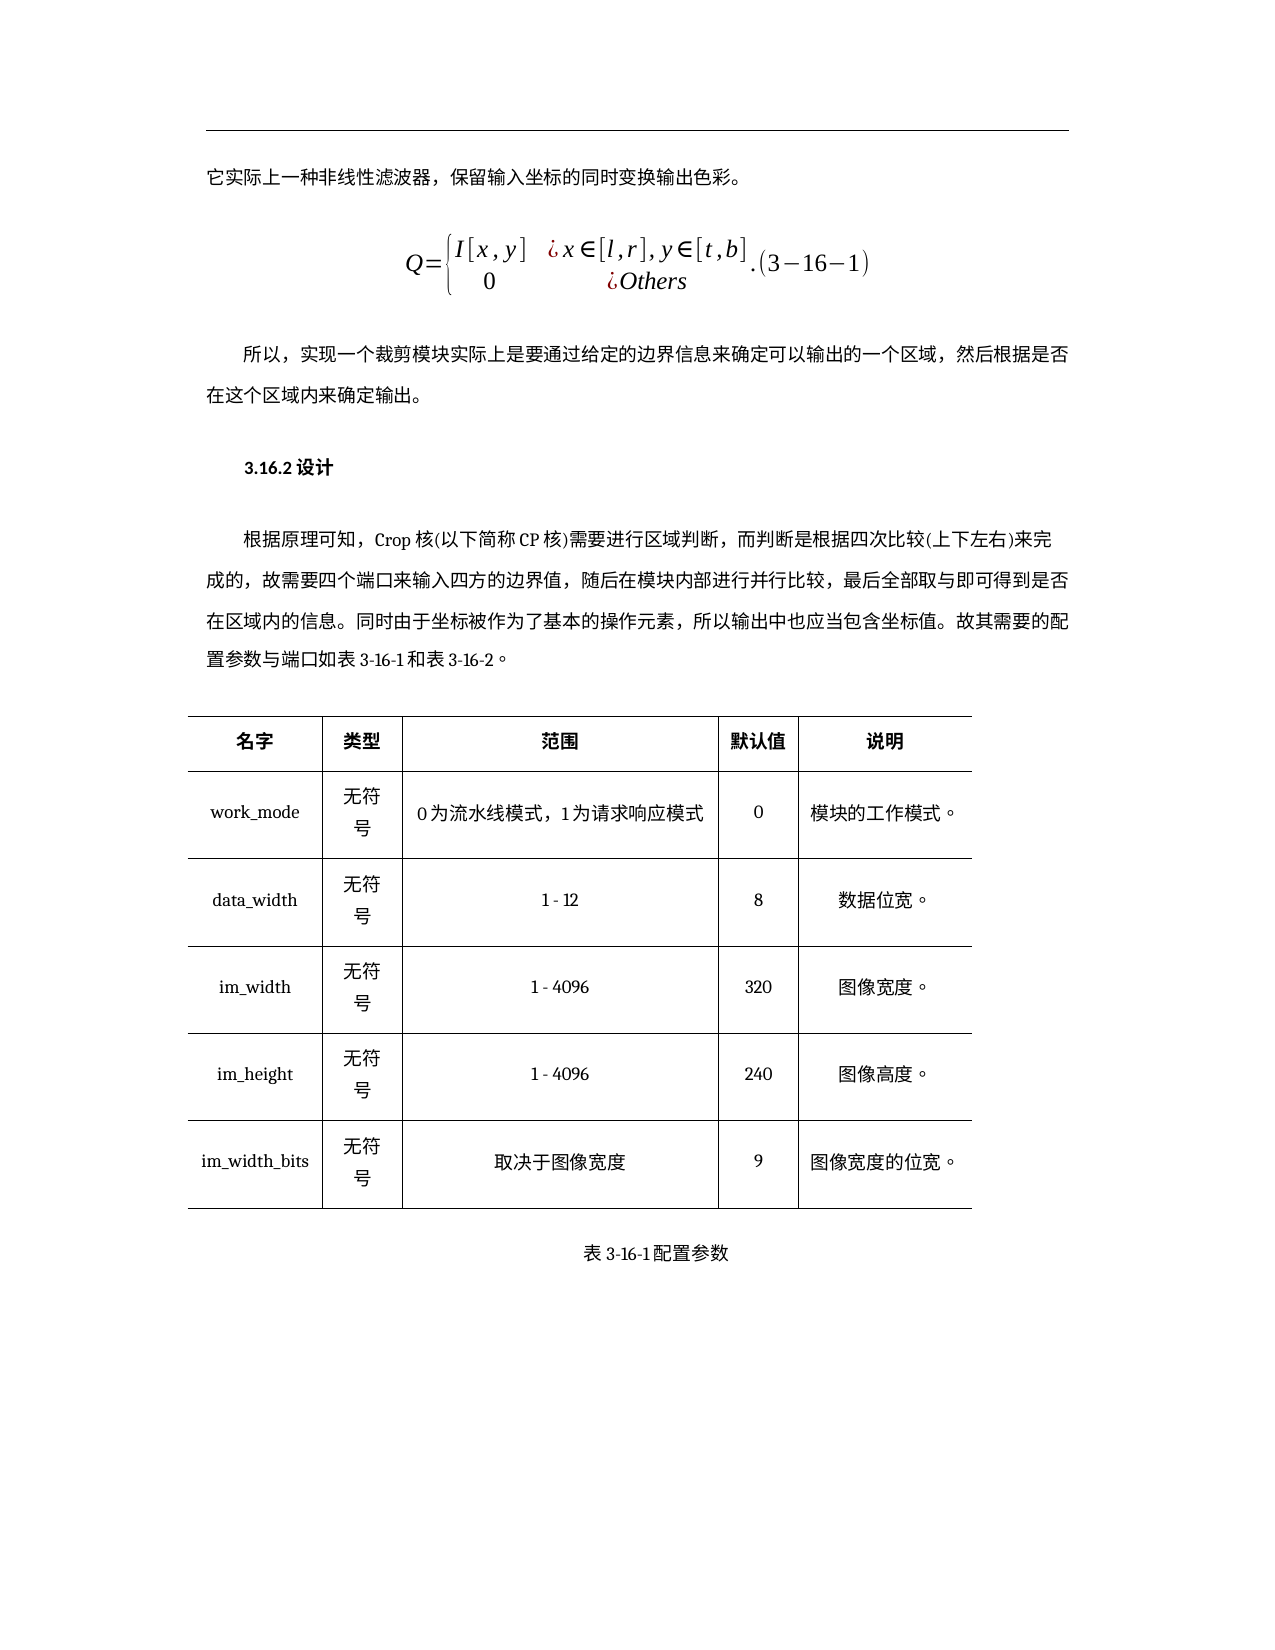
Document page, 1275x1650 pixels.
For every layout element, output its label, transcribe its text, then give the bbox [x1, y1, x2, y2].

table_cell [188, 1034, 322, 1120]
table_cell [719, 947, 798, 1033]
text 表3-16-1 配置参数 [206, 1240, 1069, 1330]
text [206, 163, 1069, 222]
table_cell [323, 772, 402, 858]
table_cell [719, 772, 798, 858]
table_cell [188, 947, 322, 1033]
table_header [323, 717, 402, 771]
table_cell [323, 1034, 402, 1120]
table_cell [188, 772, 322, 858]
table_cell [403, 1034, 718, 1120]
subtitle 3.16.2 设计 [206, 453, 1069, 480]
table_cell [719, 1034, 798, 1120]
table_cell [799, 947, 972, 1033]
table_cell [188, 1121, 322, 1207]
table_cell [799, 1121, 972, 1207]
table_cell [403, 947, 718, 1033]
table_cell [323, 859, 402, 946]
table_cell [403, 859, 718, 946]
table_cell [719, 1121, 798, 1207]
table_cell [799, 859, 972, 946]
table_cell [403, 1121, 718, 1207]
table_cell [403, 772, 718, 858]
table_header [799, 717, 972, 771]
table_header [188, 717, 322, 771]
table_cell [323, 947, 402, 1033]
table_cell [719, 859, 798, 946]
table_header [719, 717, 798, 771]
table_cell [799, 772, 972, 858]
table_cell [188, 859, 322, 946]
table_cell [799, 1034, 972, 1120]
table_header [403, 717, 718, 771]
text 根据原理可知，Crop核(以下简称CP核)需要进行区域判断，而判断是根据四次比较(上下左右)来完成的，故需要四个端口来输入四方的边界值，随后在模块内部进行并行比较，最后全部取与即可得到是否在区域内的信息。同时由于坐标被作为了基本的操作元素，所以输出中也应当包含坐标值。故其需要的配置参数与端口如表3-16-1和表3-16-2。 [206, 525, 1069, 672]
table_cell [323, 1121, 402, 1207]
text 所以，实现一个裁剪模块实际上是要通过给定的边界信息来确定可以输出的一个区域，然后根据是否在这个区域内来确定输出。 [206, 340, 1069, 408]
